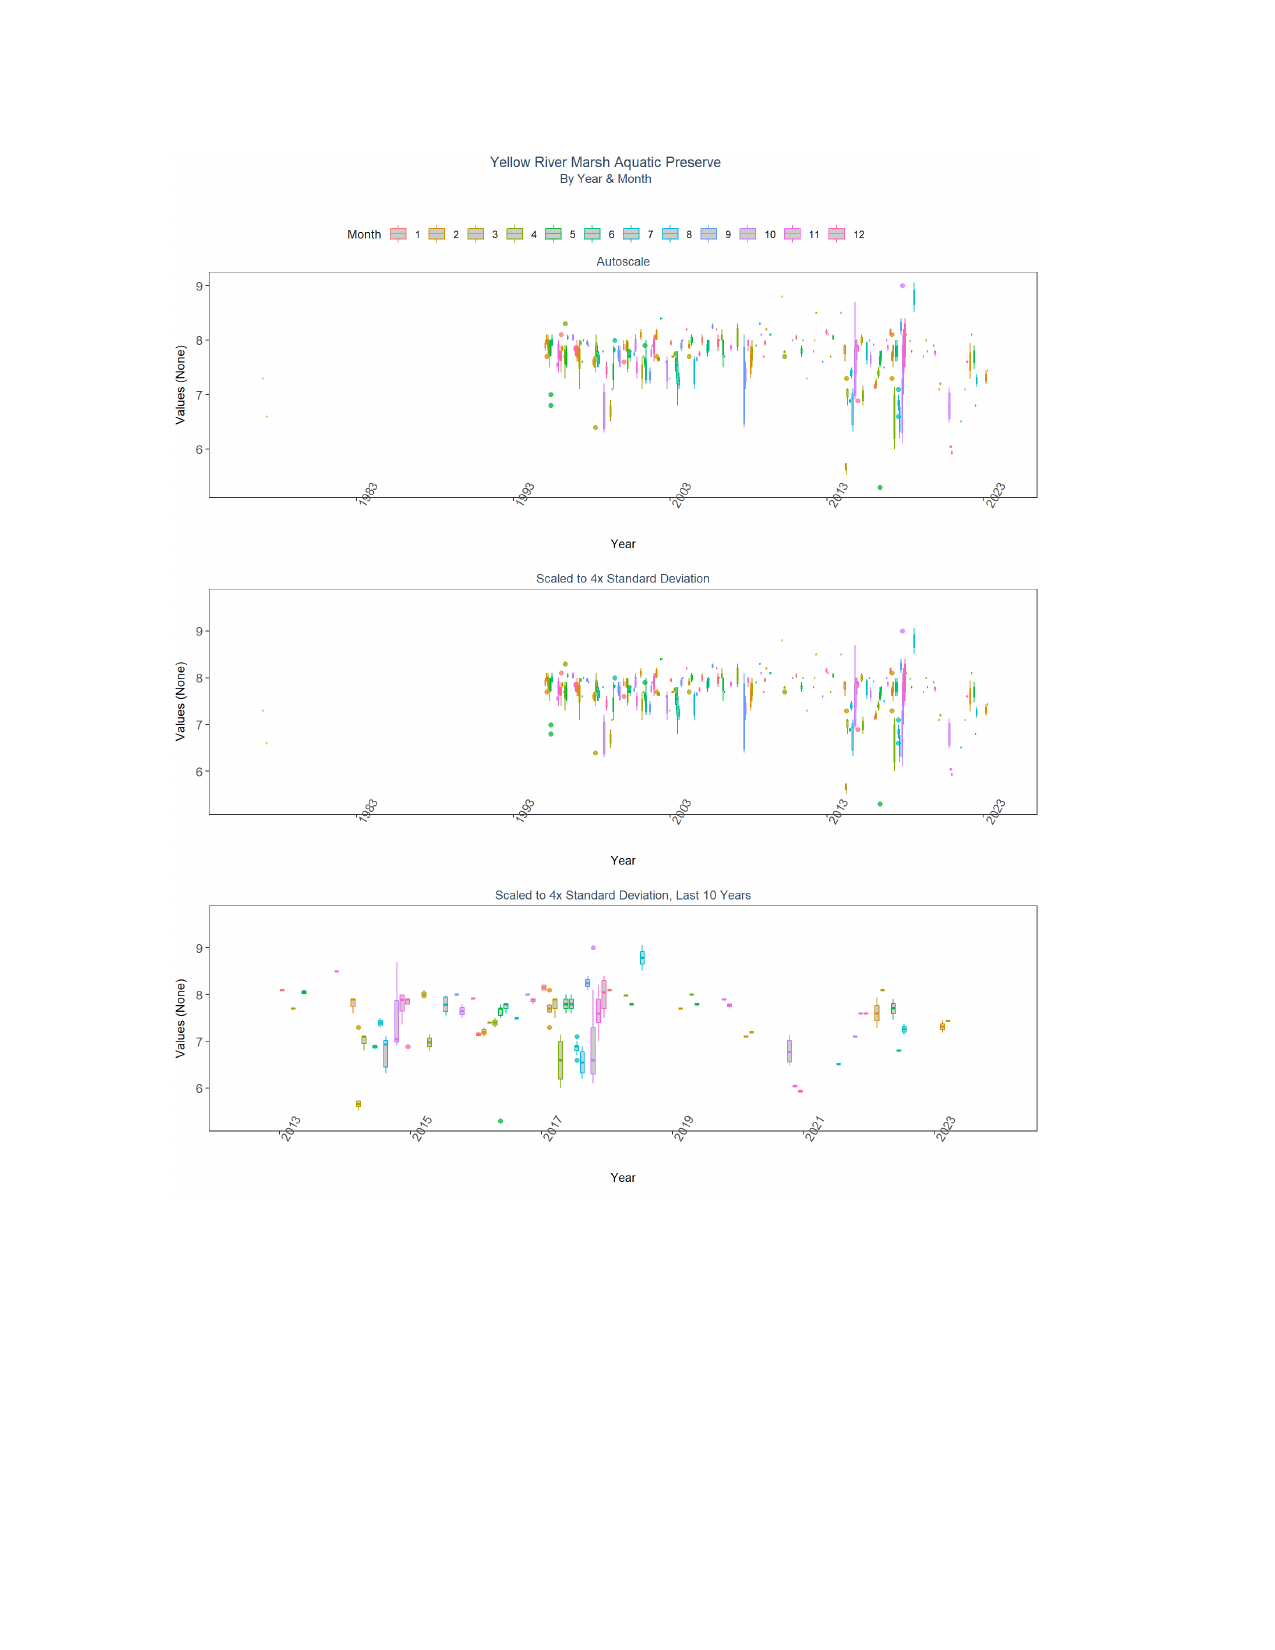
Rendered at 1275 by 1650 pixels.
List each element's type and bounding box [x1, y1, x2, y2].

picture [168, 150, 1044, 1200]
